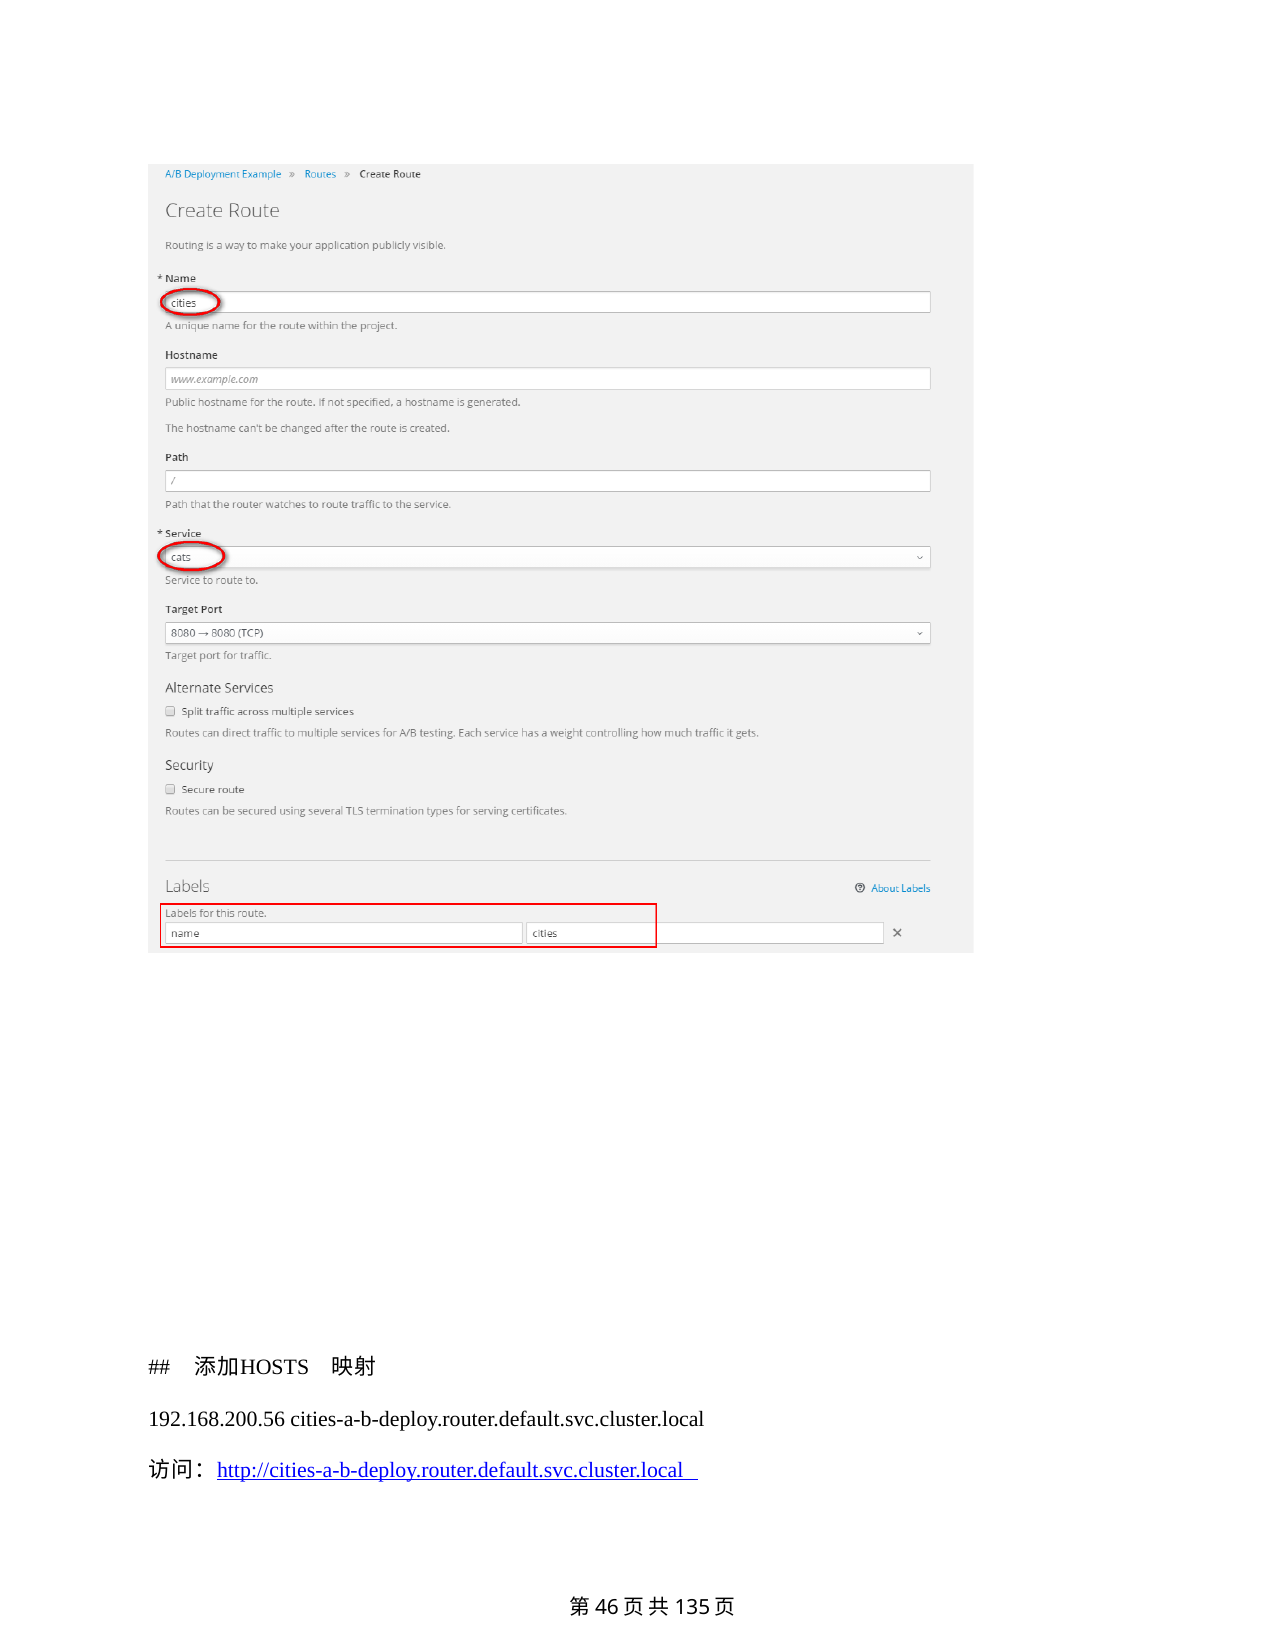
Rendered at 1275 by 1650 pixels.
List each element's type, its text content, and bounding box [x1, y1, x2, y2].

text ## 添加HOSTS映射 [148, 1346, 1156, 1383]
text 访问：http://cities-a-b-deploy.router.default.svc.cluster.local [148, 1449, 1156, 1487]
picture [148, 164, 974, 953]
text 192.168.200.56 cities-a-b-deploy.router.default.svc.cluster.local [148, 1399, 1156, 1437]
